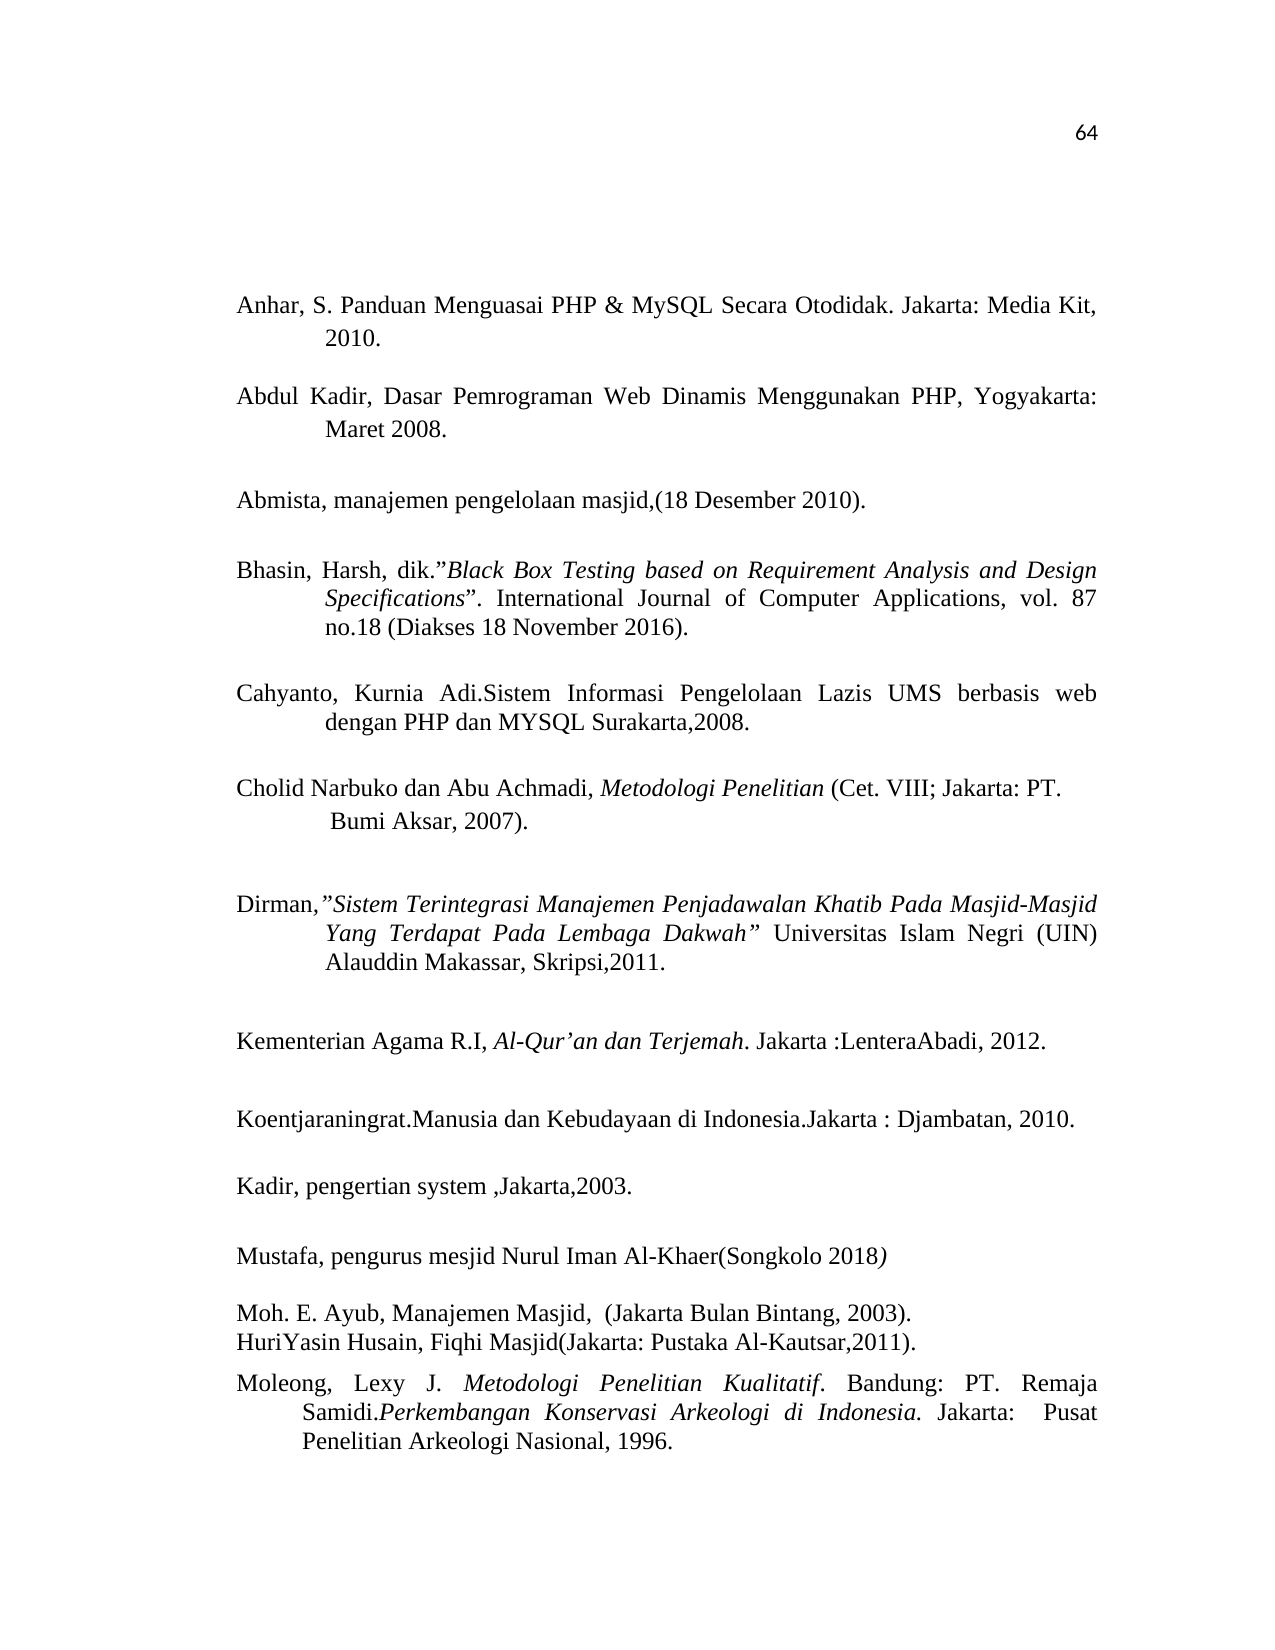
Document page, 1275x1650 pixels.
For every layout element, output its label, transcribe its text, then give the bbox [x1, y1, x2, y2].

list Koentjaraningrat.Manusia dan Kebudayaan di Indonesia.Jakarta : Djambatan, 2010. [236, 1104, 1098, 1133]
list Dirman,”Sistem Terintegrasi Manajemen Penjadawalan Khatib Pada Masjid-Masjid Yang Terdapat Pada Lembaga Dakwah” Universitas Islam Negri (UIN) Alauddin Makassar, Skripsi,2011. [236, 889, 1098, 976]
list Anhar, S. Panduan Menguasai PHP & MySQL Secara Otodidak. Jakarta: Media Kit, 2010. [236, 290, 1098, 352]
list Abdul Kadir, Dasar Pemrograman Web Dinamis Menggunakan PHP, Yogyakarta: Maret 2008. [236, 381, 1098, 443]
list Abmista, manajemen pengelolaan masjid,(18 Desember 2010). [236, 485, 1098, 513]
text Cholid Narbuko dan Abu Achmadi, Metodologi Penelitian (Cet. VIII; Jakarta: PT. Bumi Aksar, 2007). [236, 773, 1098, 835]
text Mustafa, pengurus mesjid Nurul Iman Al-Khaer(Songkolo 2018) [236, 1241, 1098, 1269]
list Bhasin, Harsh, dik.”Black Box Testing based on Requirement Analysis and Design Specifications”. International Journal of Computer Applications, vol. 87 no.18 (Diakses 18 November 2016). [236, 555, 1098, 641]
list Cahyanto, Kurnia Adi.Sistem Informasi Pengelolaan Lazis UMS berbasis web dengan PHP dan MYSQL Surakarta,2008. [236, 678, 1098, 736]
list Kadir, pengertian system ,Jakarta,2003. [236, 1171, 1098, 1199]
text Moh. E. Ayub, Manajemen Masjid, (Jakarta Bulan Bintang, 2003). [236, 1298, 1098, 1327]
list Kementerian Agama R.I, Al-Qur’an dan Terjemah. Jakarta :LenteraAbadi, 2012. [236, 1026, 1098, 1054]
text HuriYasin Husain, Fiqhi Masjid(Jakarta: Pustaka Al-Kautsar,2011). [236, 1327, 1098, 1356]
list Moleong, Lexy J. Metodologi Penelitian Kualitatif. Bandung: PT. Remaja Samidi.Perkembangan Konservasi Arkeologi di Indonesia. Jakarta: Pusat Penelitian Arkeologi Nasional, 1996. [236, 1368, 1098, 1454]
